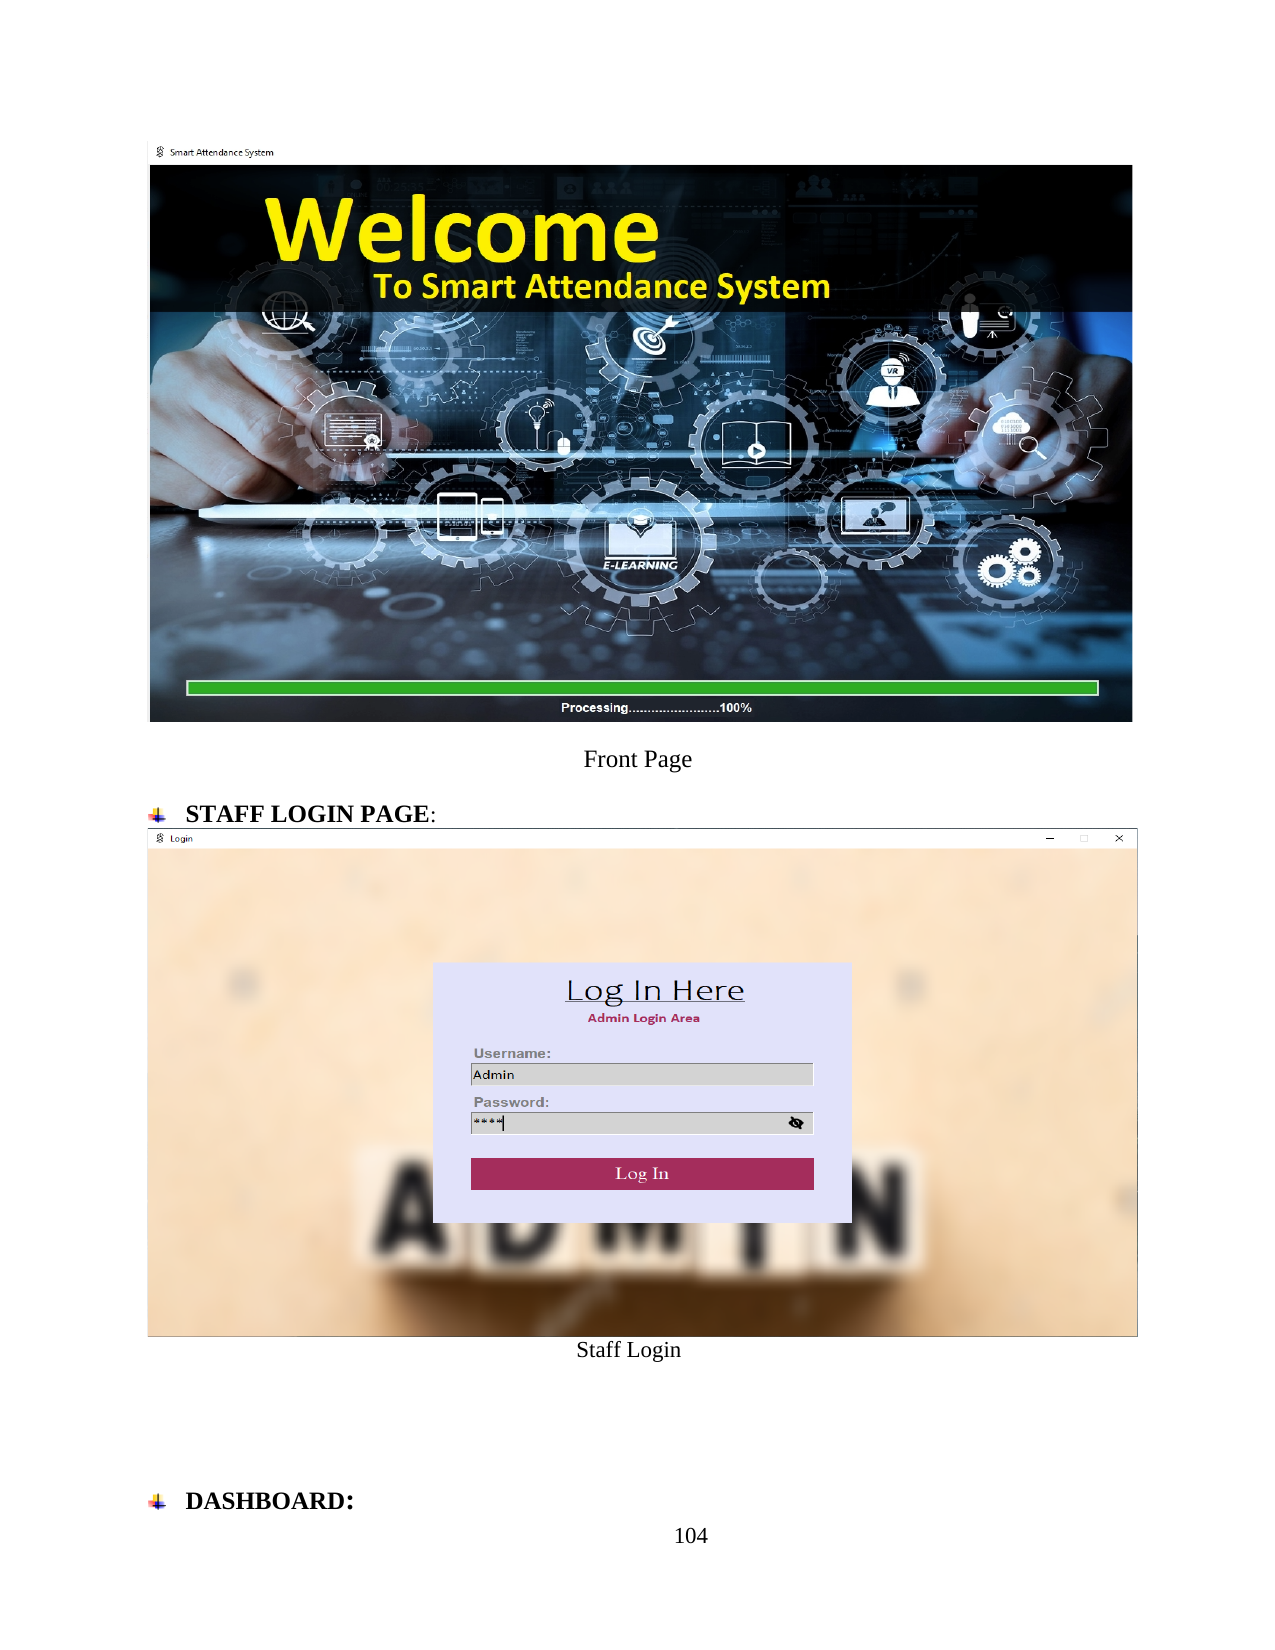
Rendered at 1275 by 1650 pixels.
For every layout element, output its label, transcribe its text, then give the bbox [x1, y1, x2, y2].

text Front Page [261, 747, 1015, 773]
picture [148, 806, 166, 823]
text Staff Login [148, 1337, 1233, 1363]
list DASHBOARD: [148, 1482, 1233, 1516]
picture [147, 828, 1138, 1337]
list STAFF LOGIN PAGE: [148, 799, 1233, 828]
picture [147, 141, 1133, 722]
picture [148, 1492, 166, 1510]
